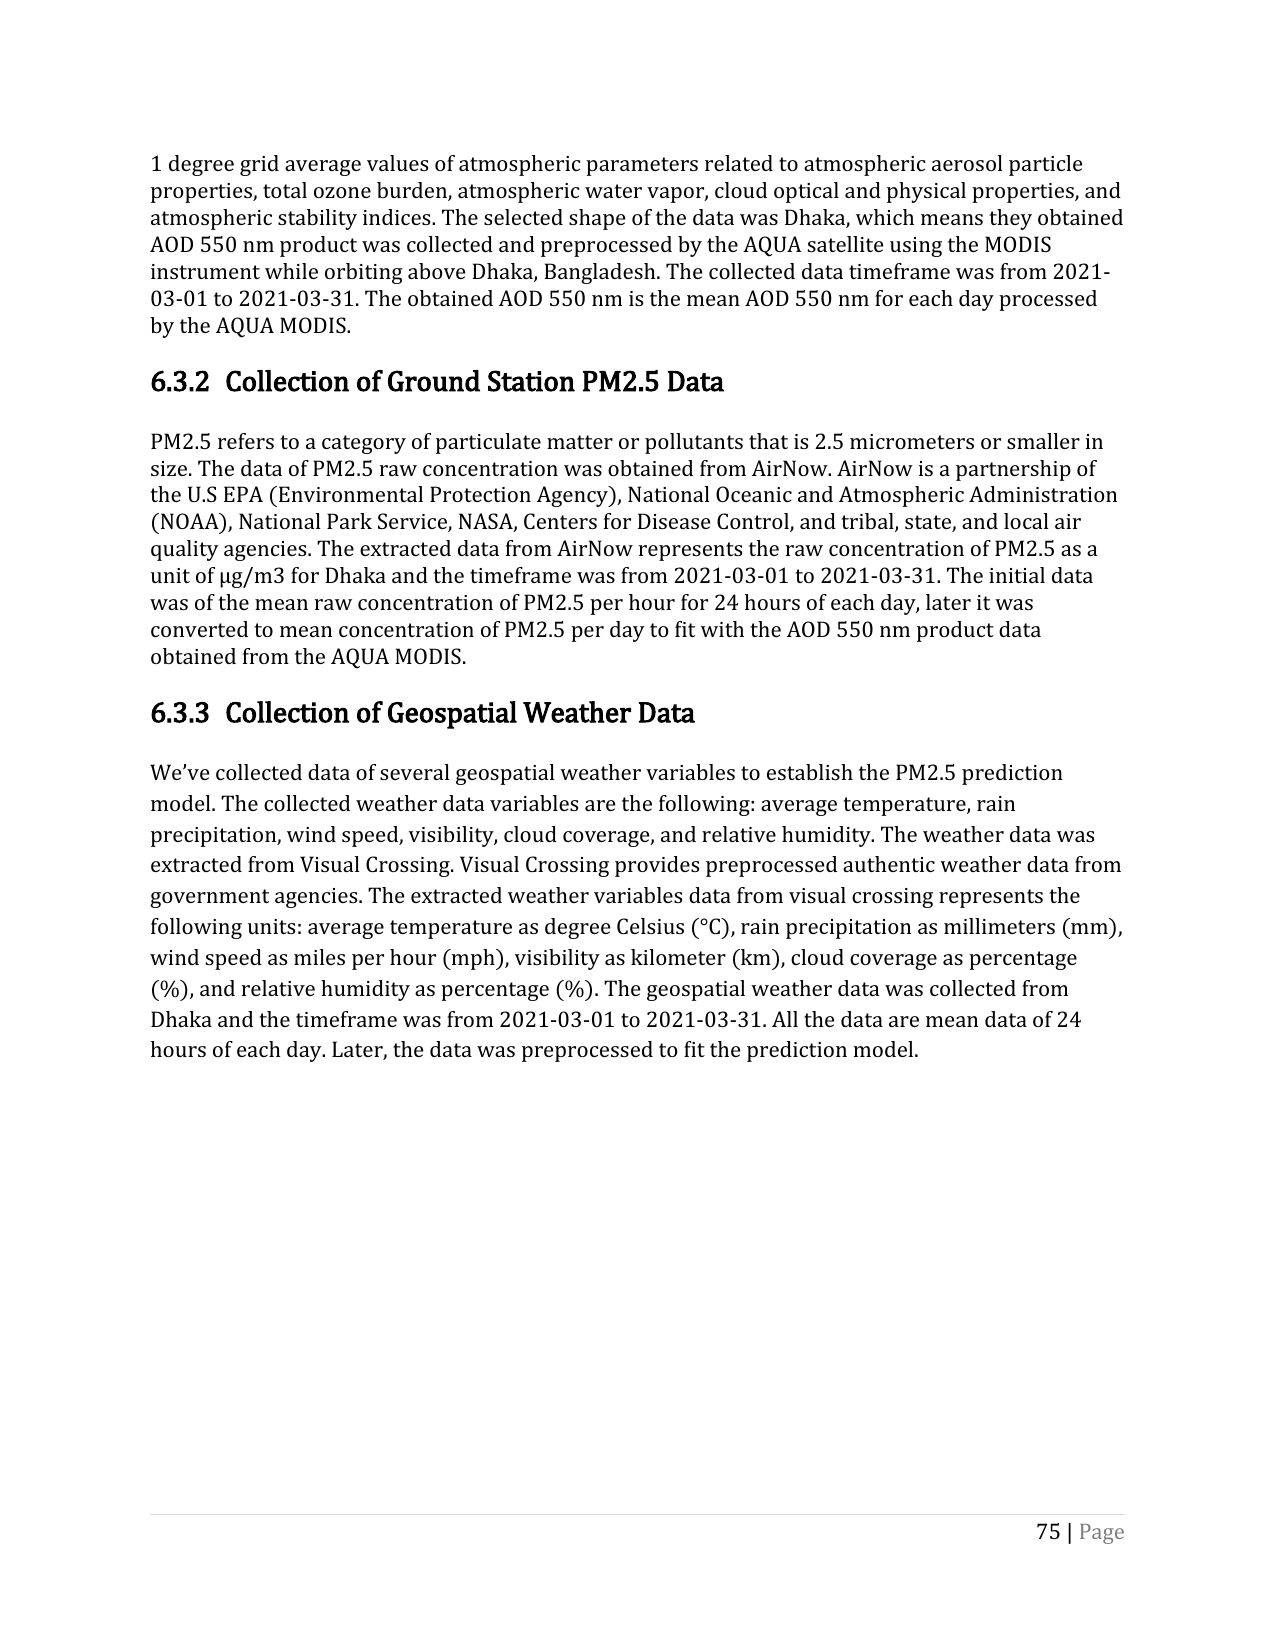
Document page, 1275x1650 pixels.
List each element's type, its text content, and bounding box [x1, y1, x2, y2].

text We’ve collected data of several geospatial weather variables to establish the PM2.5 prediction model. The collected weather data variables are the following: average temperature, rain precipitation, wind speed, visibility, cloud coverage, and relative humidity. The weather data was extracted from Visual Crossing. Visual Crossing provides preprocessed authentic weather data from government agencies. The extracted weather variables data from visual crossing represents the following units: average temperature as degree Celsius (°C), rain precipitation as millimeters (mm), wind speed as miles per hour (mph), visibility as kilometer (km), cloud coverage as percentage (%), and relative humidity as percentage (%). The geospatial weather data was collected from Dhaka and the timeframe was from 2021-03-01 to 2021-03-31. All the data are mean data of 24 hours of each day. Later, the data was preprocessed to fit the prediction model. [150, 758, 1125, 1063]
subtitle 6.3.3 Collection of Geospatial Weather Data [150, 694, 1125, 728]
subtitle 6.3.2 Collection of Ground Station PM2.5 Data [150, 363, 1125, 397]
text PM2.5 refers to a category of particulate matter or pollutants that is 2.5 micrometers or smaller in size. The data of PM2.5 raw concentration was obtained from AirNow. AirNow is a partnership of the U.S EPA (Environmental Protection Agency), National Oceanic and Atmospheric Administration (NOAA), National Park Service, NASA, Centers for Disease Control, and tribal, state, and local air quality agencies. The extracted data from AirNow represents the raw concentration of PM2.5 as a unit of μg/m3 for Dhaka and the timeframe was from 2021-03-01 to 2021-03-31. The initial data was of the mean raw concentration of PM2.5 per hour for 24 hours of each day, later it was converted to mean concentration of PM2.5 per day to fit with the AOD 550 nm product data obtained from the AQUA MODIS. [150, 427, 1125, 669]
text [150, 150, 1125, 338]
